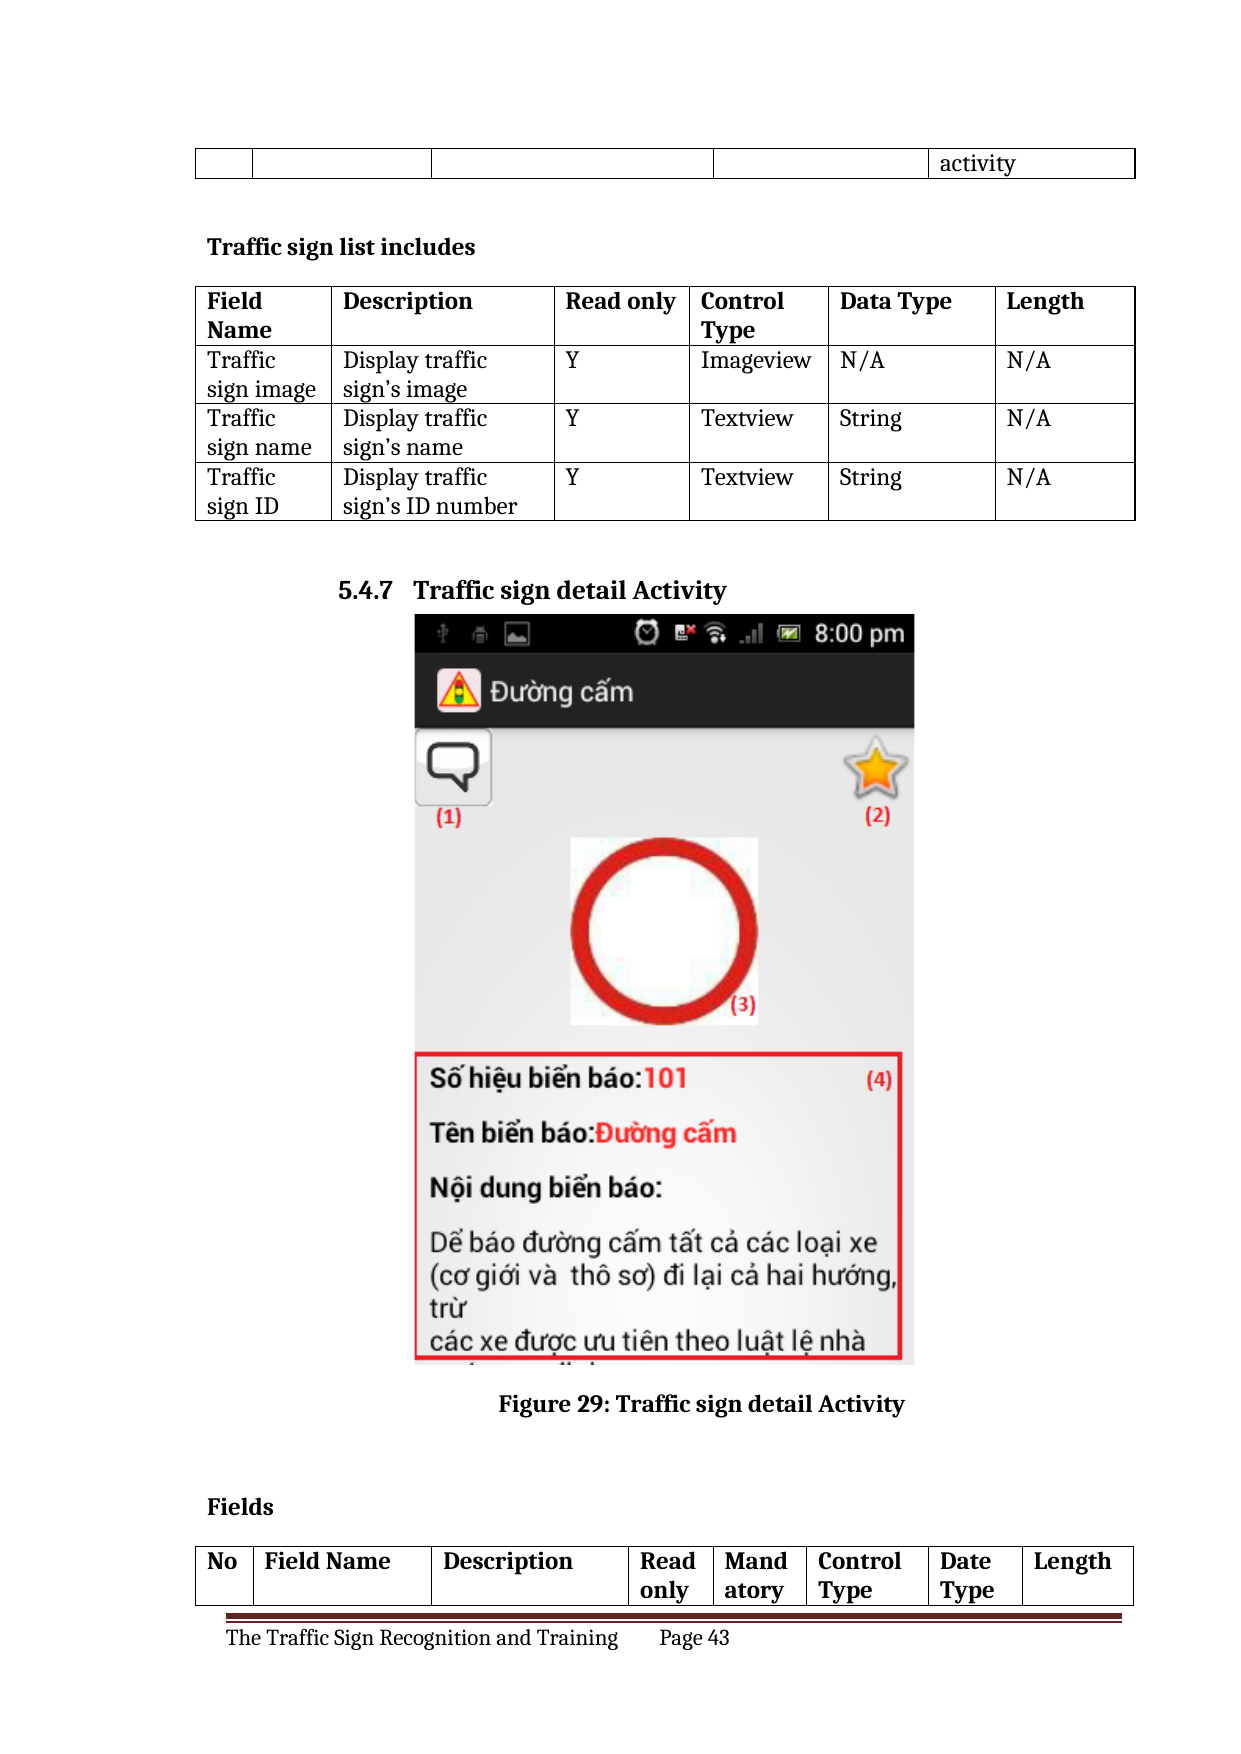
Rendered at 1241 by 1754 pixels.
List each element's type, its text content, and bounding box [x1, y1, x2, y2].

table_cell Textview [690, 463, 828, 520]
table_cell Imageview [690, 346, 828, 403]
table_cell Traffic sign ID [196, 463, 331, 520]
table_cell Display traffic sign’s name [332, 404, 554, 462]
table_cell 1 [196, 149, 252, 177]
table_cell Y [555, 463, 689, 520]
table_cell Traffic sign name [196, 404, 331, 462]
table_header Length [996, 287, 1134, 345]
table_cell N/A [996, 404, 1134, 462]
table_header Description [432, 1547, 628, 1605]
table_header Mandatory [714, 1547, 806, 1605]
table_header Read only [629, 1547, 713, 1605]
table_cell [432, 149, 713, 177]
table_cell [253, 149, 431, 177]
text Traffic sign list includes [207, 232, 1122, 261]
table_cell Display traffic sign’s ID number [332, 463, 554, 520]
table_header Field Name [196, 287, 331, 345]
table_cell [929, 149, 1134, 177]
table_header Data Type [829, 287, 995, 345]
text Fields [207, 1492, 1122, 1521]
table_header Description [332, 287, 554, 345]
table_cell Textview [690, 404, 828, 462]
table_header Read only [555, 287, 689, 345]
picture [414, 614, 915, 1365]
table_header Control Type [690, 287, 828, 345]
table_cell No [714, 149, 928, 177]
table_header No [196, 1547, 253, 1605]
table_header Control Type [807, 1547, 928, 1605]
table_header Date Type [929, 1547, 1022, 1605]
table_cell Y [555, 404, 689, 462]
table_cell N/A [829, 346, 995, 403]
table_cell N/A [996, 463, 1134, 520]
table_cell Display traffic sign’s image [332, 346, 554, 403]
subtitle Traffic sign detail Activity [338, 575, 1122, 606]
table_cell N/A [996, 346, 1134, 403]
table_header Length [1023, 1547, 1133, 1605]
table_cell Y [555, 346, 689, 403]
table_cell String [829, 404, 995, 462]
table_cell String [829, 463, 995, 520]
table_header Field Name [254, 1547, 431, 1605]
table_cell Traffic sign image [196, 346, 331, 403]
